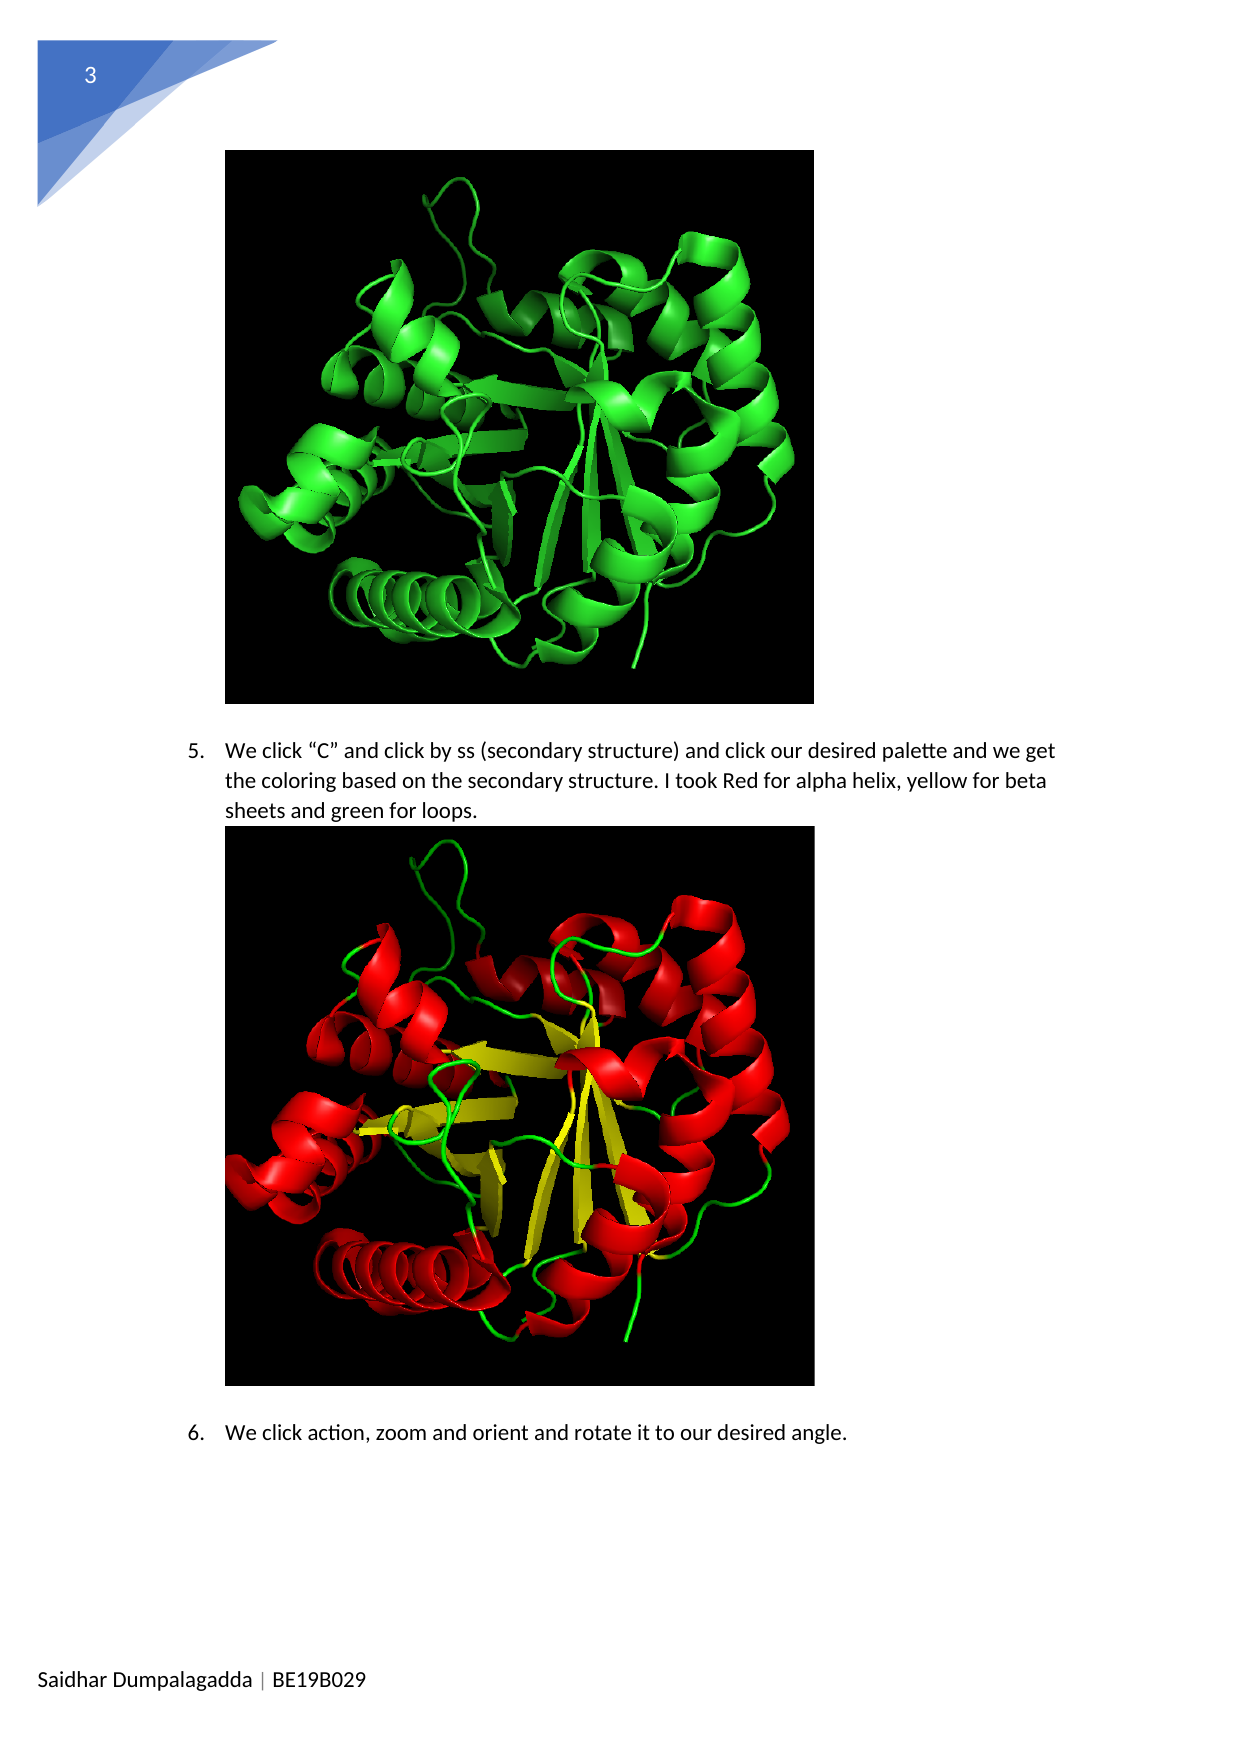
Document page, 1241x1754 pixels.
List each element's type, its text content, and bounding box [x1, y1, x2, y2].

list We click “C” and click by ss (secondary structure) and click our desired palette and we get the coloring based on the secondary structure. I took Red for alpha helix, yellow for beta sheets and green for loops. [187, 736, 1090, 824]
list We click action, zoom and orient and rotate it to our desired angle. [187, 1418, 1090, 1446]
picture [225, 826, 815, 1386]
picture [37, 40, 814, 704]
